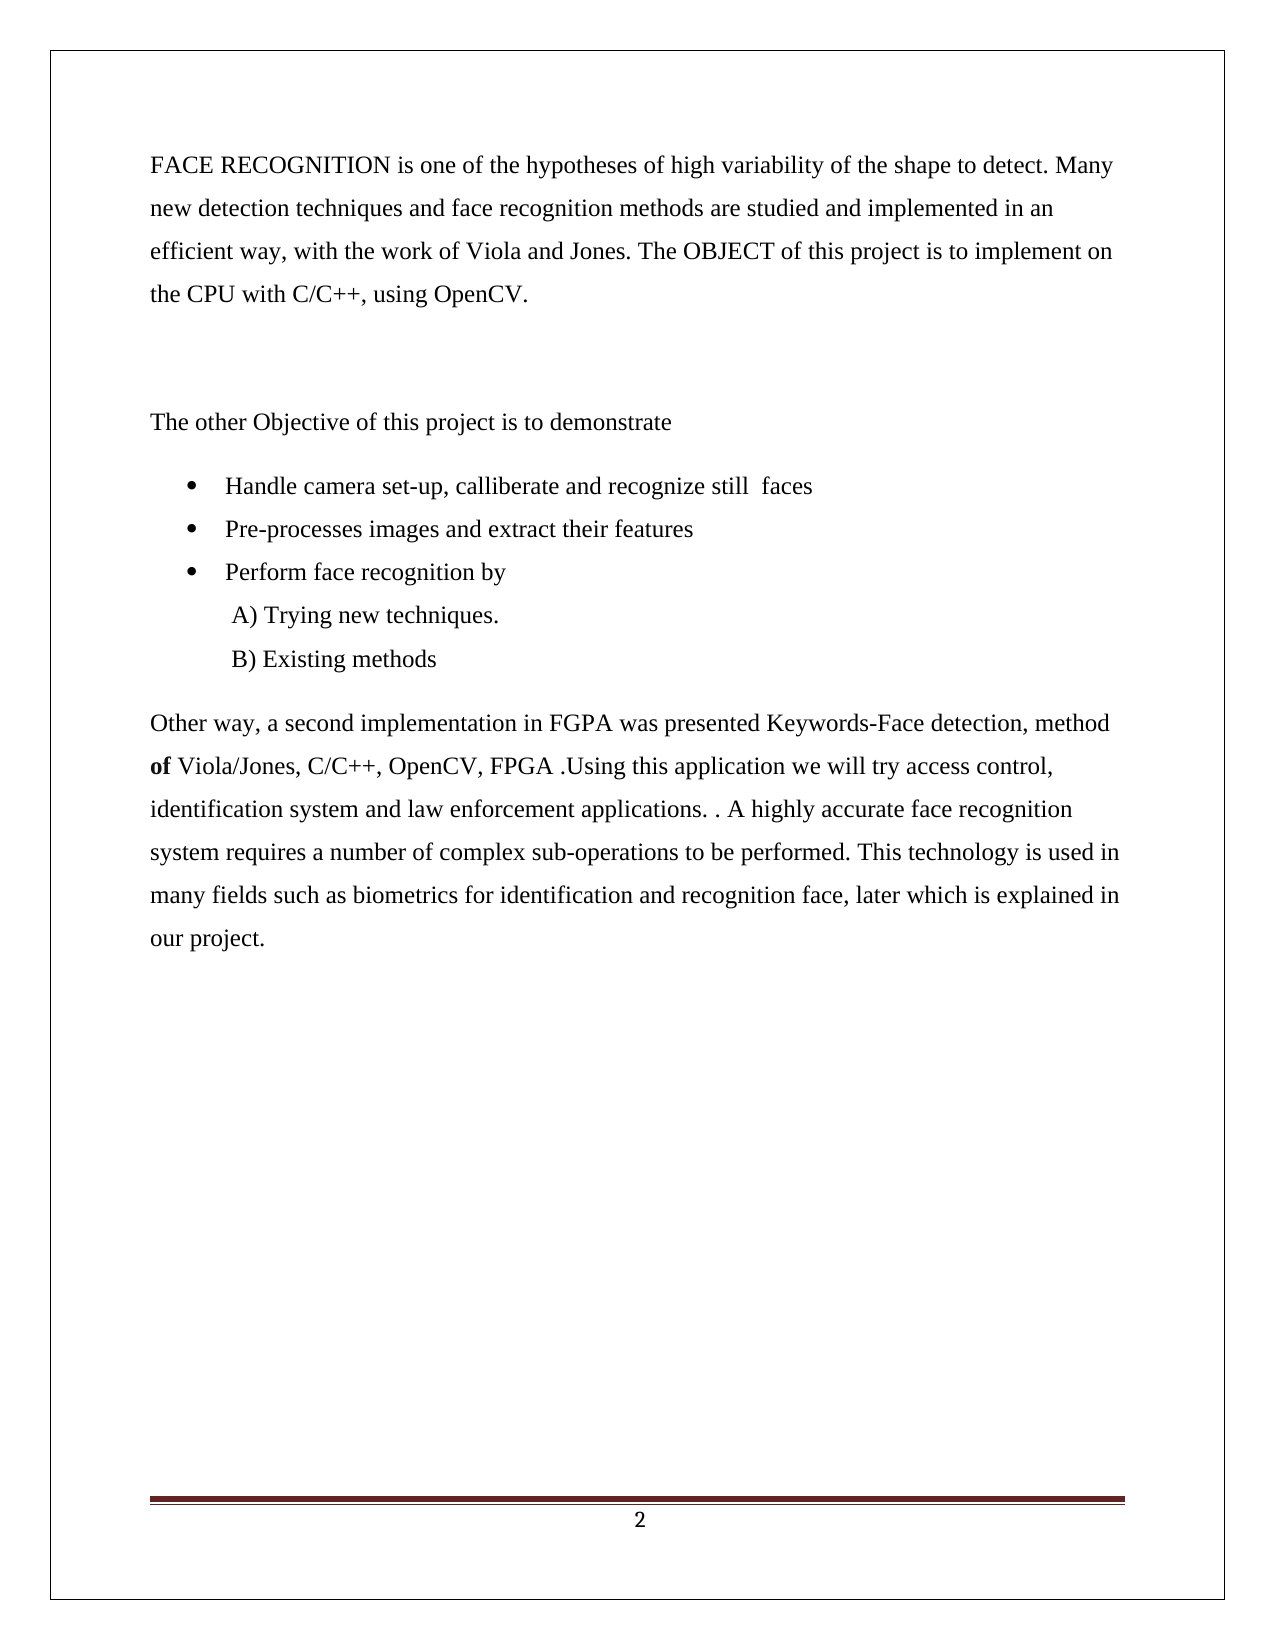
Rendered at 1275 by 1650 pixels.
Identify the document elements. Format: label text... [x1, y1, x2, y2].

list Pre-processes images and extract their features [187, 514, 1125, 543]
text Other way, a second implementation in FGPA was presented Keywords-Face detection, method of Viola/Jones, C/C++, OpenCV, FPGA .Using this application we will try access control, identification system and law enforcement applications. . A highly accurate face recognition system requires a number of complex sub-operations to be performed. This technology is used in many fields such as biometrics for identification and recognition face, later which is explained in our project. [150, 708, 1125, 952]
list Perform face recognition by [187, 557, 1125, 586]
text The other Objective of this project is to demonstrate [150, 407, 1125, 436]
text FACE RECOGNITION is one of the hypotheses of high variability of the shape to detect. Many new detection techniques and face recognition methods are studied and implemented in an efficient way, with the work of Viola and Jones. The OBJECT of this project is to implement on the CPU with C/C++, using OpenCV. [150, 150, 1125, 308]
list B) Existing methods [225, 644, 1125, 672]
list Handle camera set-up, calliberate and recognize still faces [187, 471, 1125, 500]
list A) Trying new techniques. [225, 601, 1125, 629]
